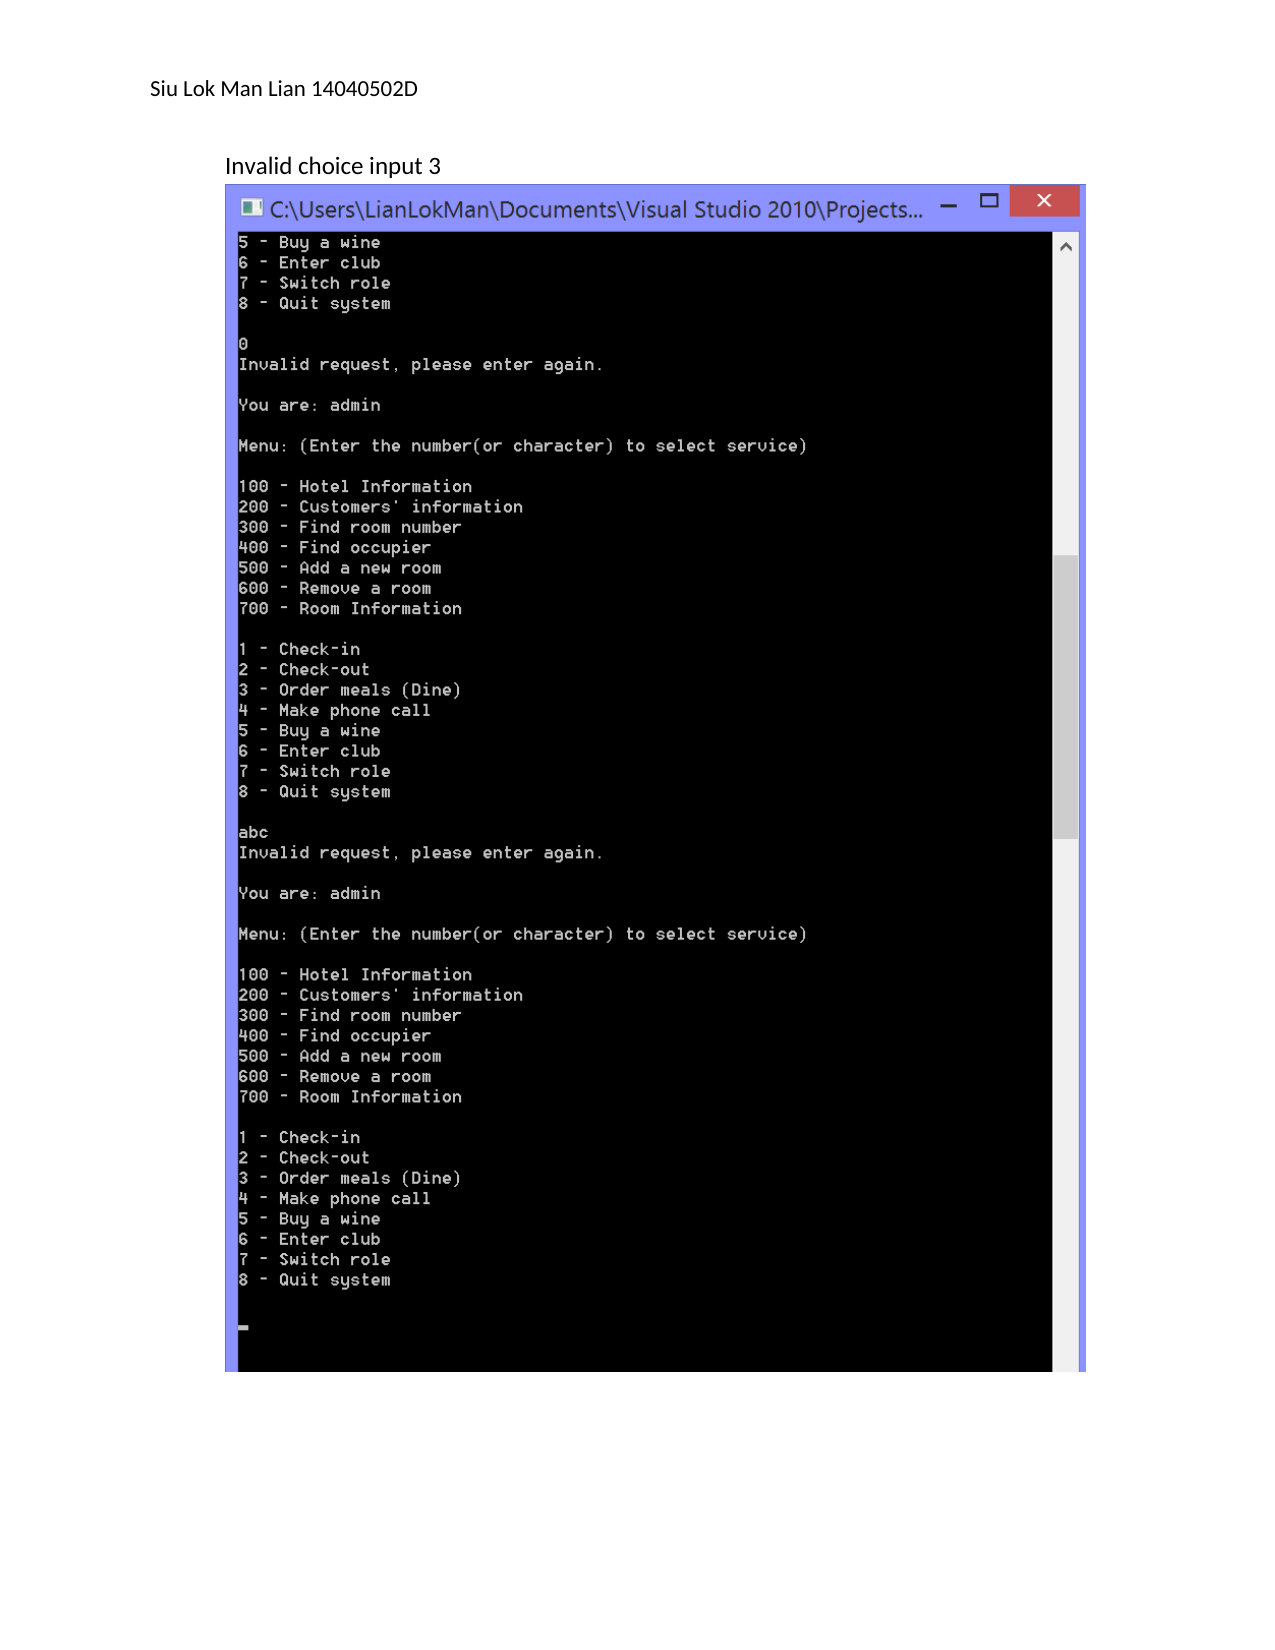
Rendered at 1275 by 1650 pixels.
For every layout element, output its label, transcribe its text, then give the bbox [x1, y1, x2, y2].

picture [225, 184, 1086, 1372]
list Invalid choice input 3 [225, 150, 1125, 181]
